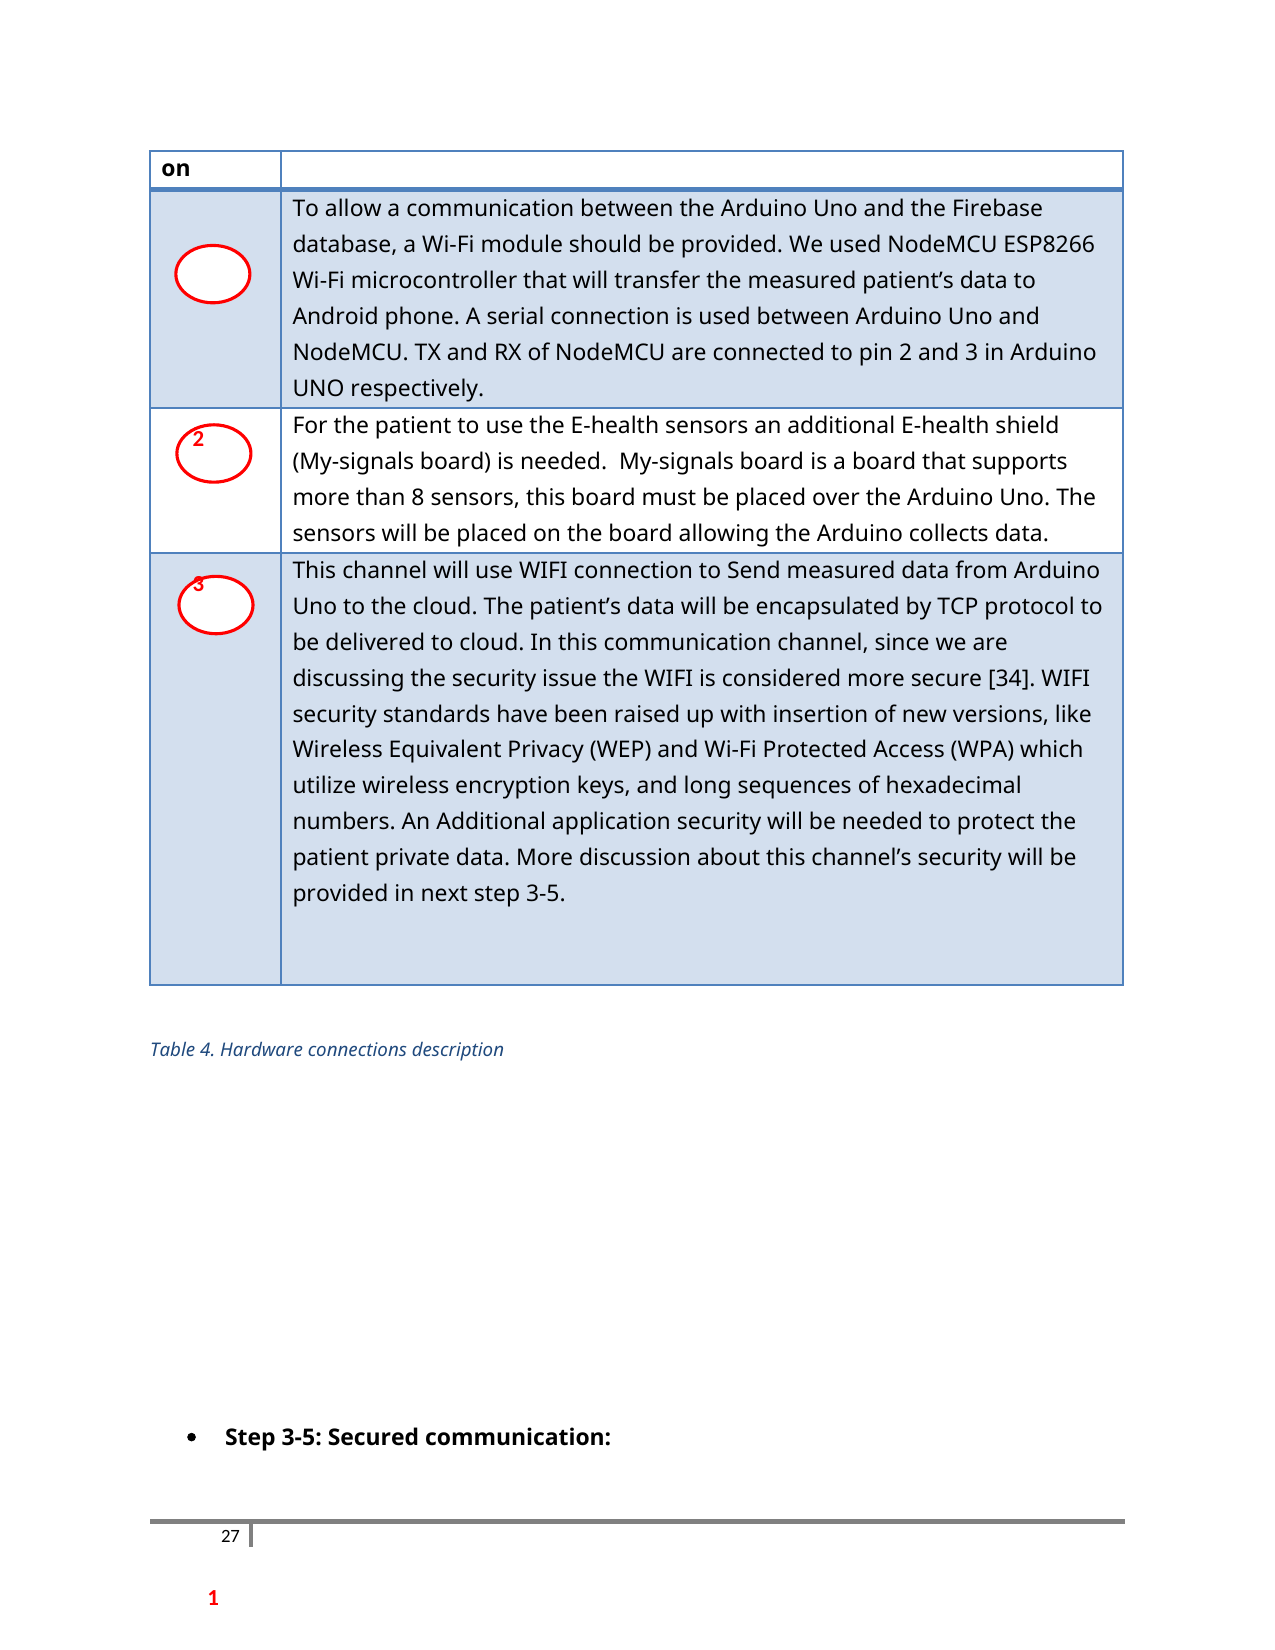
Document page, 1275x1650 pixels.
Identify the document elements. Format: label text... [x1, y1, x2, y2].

table_cell This channel will use WIFI connection to Send measured data from Arduino Uno to the cloud. The patient’s data will be encapsulated by TCP protocol to be delivered to cloud. In this communication channel, since we are discussing the security issue the WIFI is considered more secure [34]. WIFI security standards have been raised up with insertion of new versions, like Wireless Equivalent Privacy (WEP) and Wi-Fi Protected Access (WPA) which utilize wireless encryption keys, and long sequences of hexadecimal numbers. An Additional application security will be needed to protect the patient private data. More discussion about this channel’s security will be provided in next step 3-5. [282, 554, 1122, 984]
table_header Connection [151, 152, 280, 187]
table_cell [151, 409, 280, 552]
table_cell [151, 192, 280, 407]
list Step 3-5: Secured communication: [187, 1421, 1125, 1452]
table_cell To allow a communication between the Arduino Uno and the Firebase database, a Wi-Fi module should be provided. We used NodeMCU ESP8266 Wi-Fi microcontroller that will transfer the measured patient’s data to Android phone. A serial connection is used between Arduino Uno and NodeMCU. TX and RX of NodeMCU are connected to pin 2 and 3 in Arduino UNO respectively. [282, 192, 1122, 407]
table_cell For the patient to use the E-health sensors an additional E-health shield (My-signals board) is needed. My-signals board is a board that supports more than 8 sensors, this board must be placed over the Arduino Uno. The sensors will be placed on the board allowing the Arduino collects data. [282, 409, 1122, 552]
table_cell [151, 554, 280, 984]
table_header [282, 152, 1122, 187]
